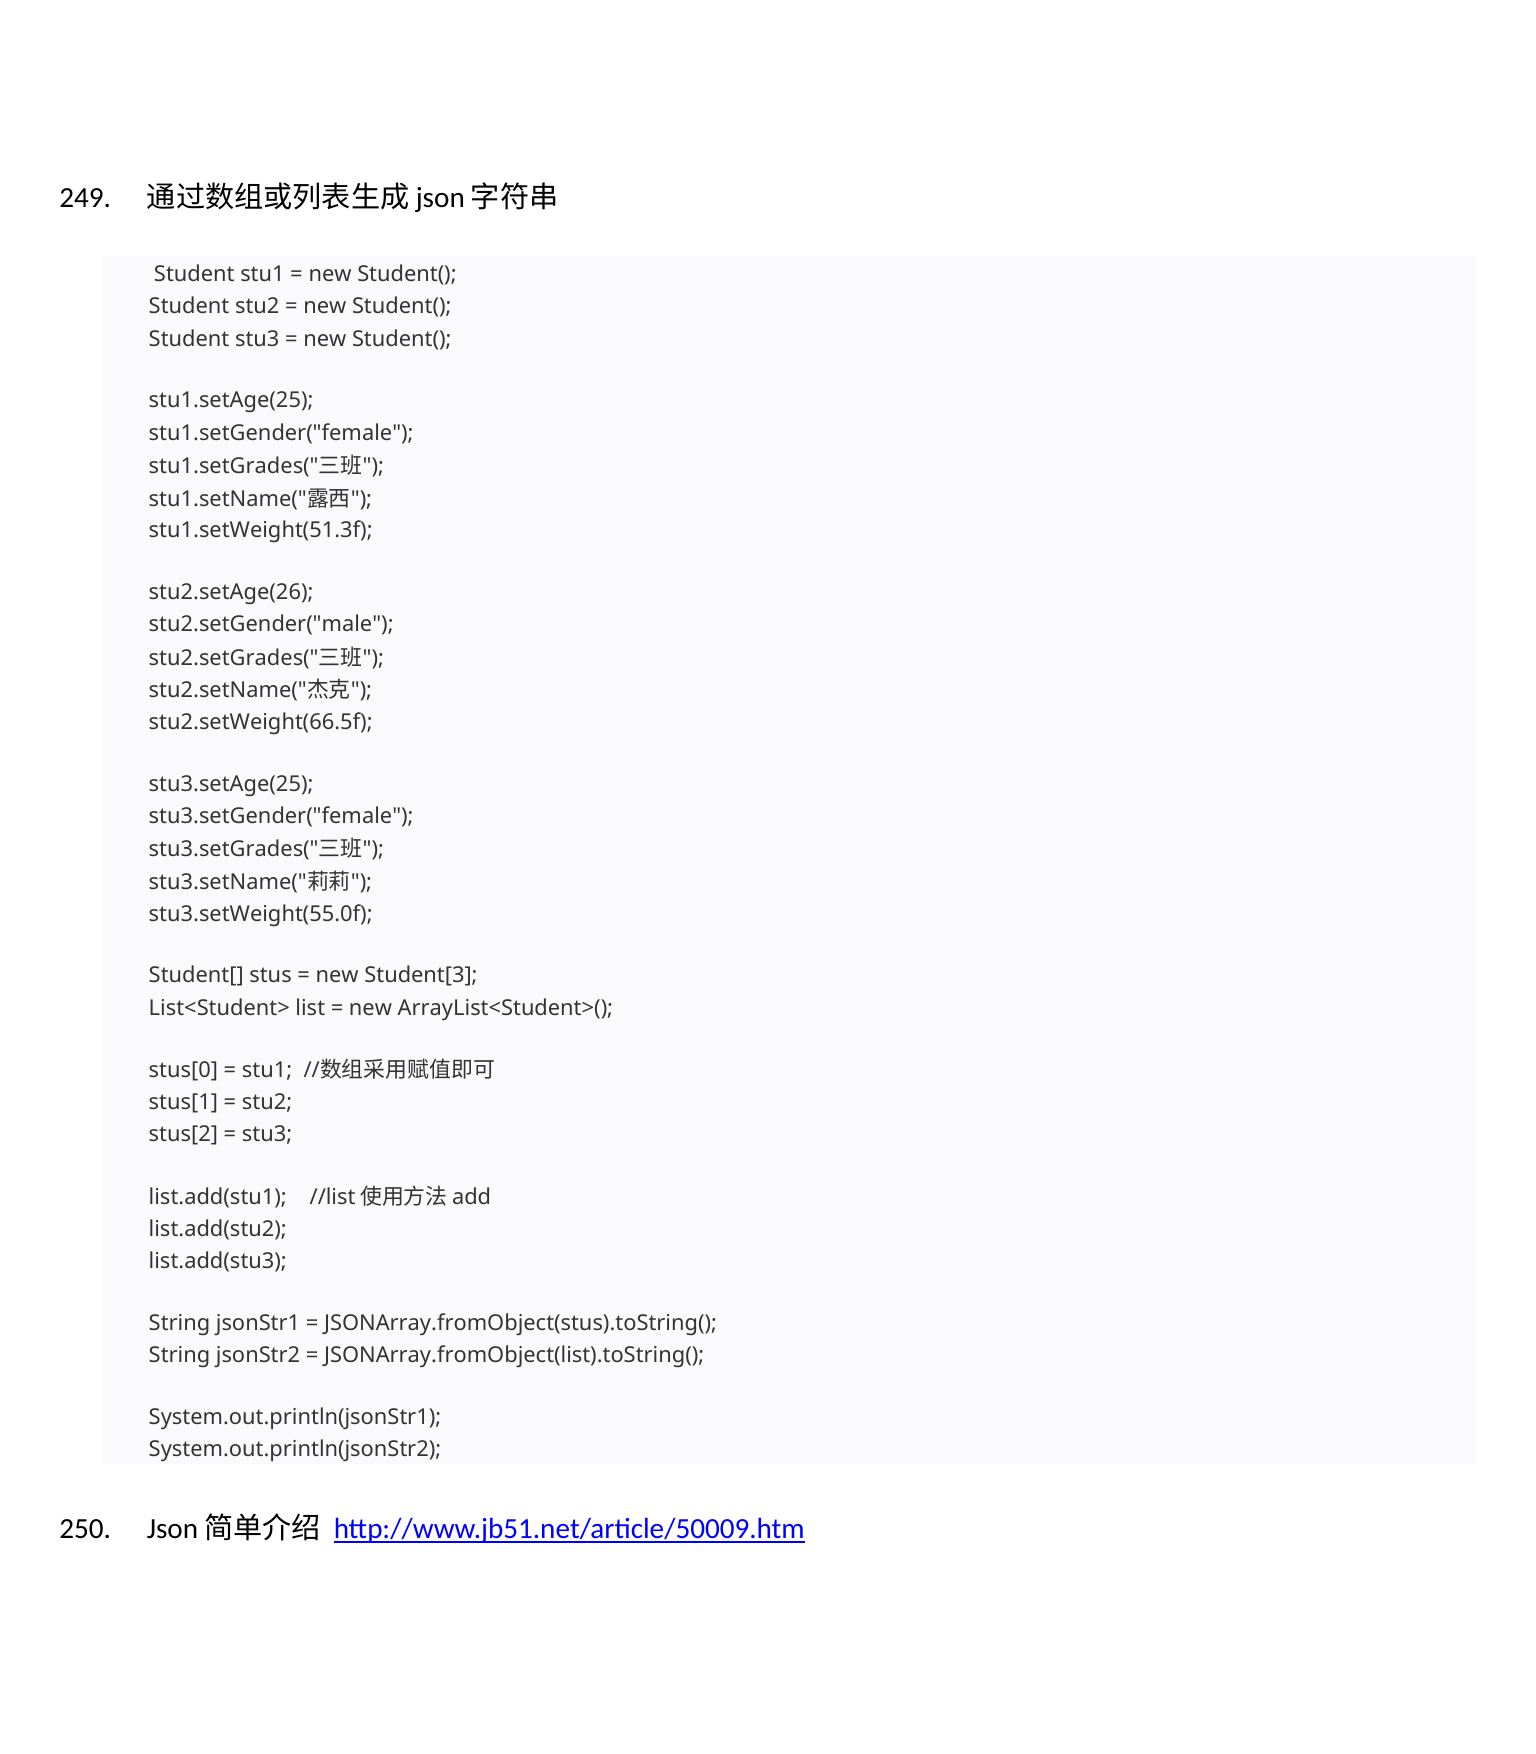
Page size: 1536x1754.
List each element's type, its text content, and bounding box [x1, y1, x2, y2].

list Student[] stus = new Student[3]; List<Student> list = new ArrayList<Student>(); [103, 958, 1476, 1023]
list 通过数组或列表生成 json字符串 [59, 162, 1476, 227]
list System.out.println(jsonStr1); System.out.println(jsonStr2); [103, 1399, 1476, 1464]
list stu1.setAge(25); stu1.setGender("female"); stu1.setGrades("三班"); stu1.setName("露西"); stu1.setWeight(51.3f); [103, 383, 1476, 545]
list stu2.setAge(26); stu2.setGender("male"); stu2.setGrades("三班"); stu2.setName("杰克"); stu2.setWeight(66.5f); [103, 574, 1476, 737]
list String jsonStr1 = JSONArray.fromObject(stus).toString(); String jsonStr2 = JSONArray.fromObject(list).toString(); [103, 1305, 1476, 1370]
list stu3.setAge(25); stu3.setGender("female"); stu3.setGrades("三班"); stu3.setName("莉莉"); stu3.setWeight(55.0f); [103, 766, 1476, 929]
list Student stu1 = new Student(); Student stu2 = new Student(); Student stu3 = new Student(); [103, 256, 1476, 354]
list Json简单介绍 http://www.jb51.net/article/50009.htm [59, 1494, 1476, 1559]
list list.add(stu1); //list使用方法add list.add(stu2); list.add(stu3); [103, 1179, 1476, 1276]
list stus[0] = stu1; //数组采用赋值即可 stus[1] = stu2; stus[2] = stu3; [103, 1052, 1476, 1149]
